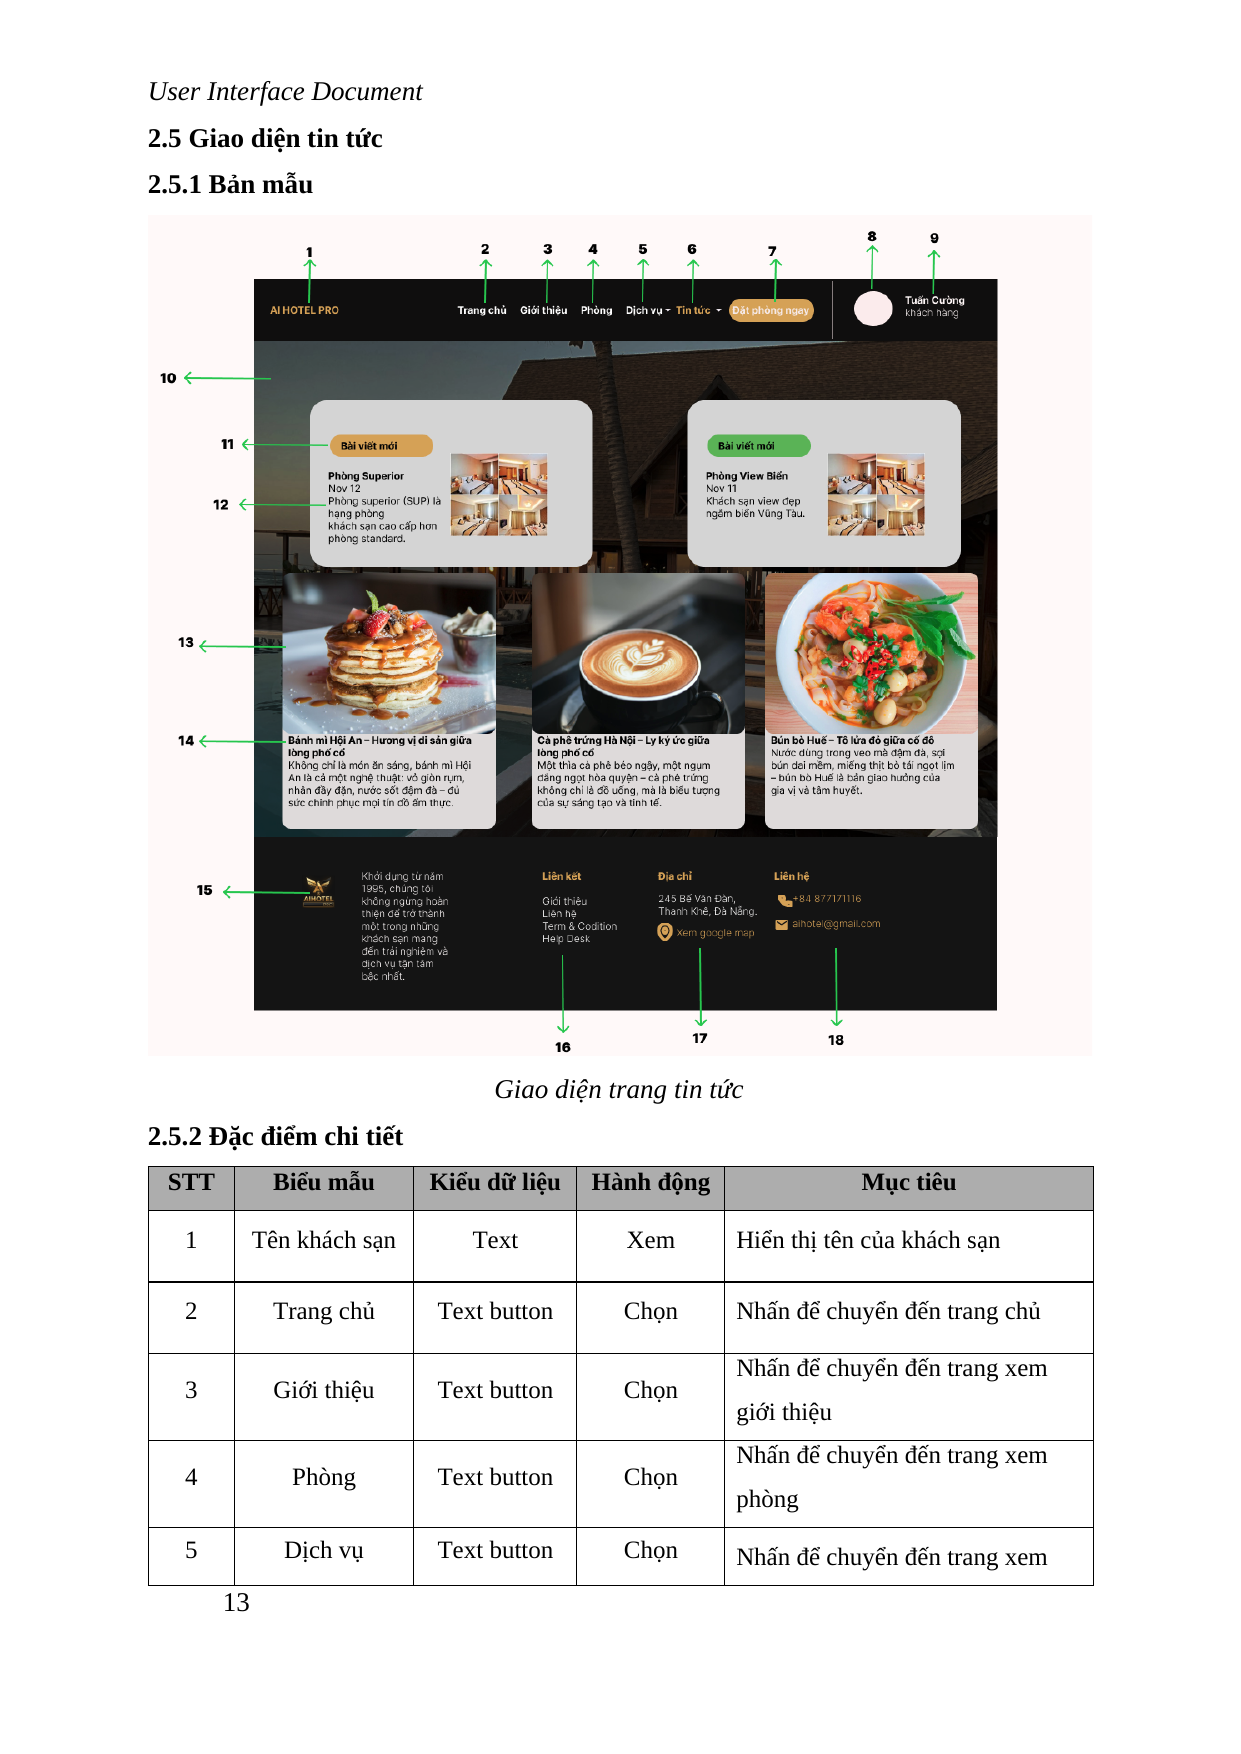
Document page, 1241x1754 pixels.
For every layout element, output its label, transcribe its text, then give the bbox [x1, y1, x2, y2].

table_cell Nhấn để chuyển đến trang xem giới thiệu [725, 1354, 1093, 1439]
table_cell Giới thiệu [235, 1354, 413, 1439]
table_cell Hiển thị tên của khách sạn [725, 1211, 1093, 1281]
table_cell Text button [414, 1283, 576, 1352]
text 2.5 Giao diện tin tức [148, 122, 1092, 153]
text Giao diện trang tin tức [148, 1073, 1092, 1104]
table_cell Tên khách sạn [235, 1211, 413, 1281]
table_cell Nhấn để chuyển đến trang xem phòng [725, 1441, 1093, 1527]
table_cell 2 [149, 1283, 234, 1352]
text 2.5.2 Đặc điểm chi tiết [148, 1119, 1092, 1151]
table_cell Xem [577, 1211, 724, 1281]
table_cell Text button [414, 1441, 576, 1527]
picture [148, 215, 1093, 1056]
table_cell Chọn [577, 1528, 724, 1584]
table_cell 1 [149, 1211, 234, 1281]
table_cell 3 [149, 1354, 234, 1439]
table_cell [725, 1528, 1093, 1584]
table_header Biểu mẫu [235, 1167, 413, 1210]
table_header Kiểu dữ liệu [414, 1167, 576, 1210]
table_header STT [149, 1167, 234, 1210]
table_cell Chọn [577, 1441, 724, 1527]
table_cell 4 [149, 1441, 234, 1527]
table_cell Text button [414, 1354, 576, 1439]
table_cell Trang chủ [235, 1283, 413, 1352]
table_cell Chọn [577, 1354, 724, 1439]
table_cell Chọn [577, 1283, 724, 1352]
table_cell Phòng [235, 1441, 413, 1527]
table_cell Text button [414, 1528, 576, 1584]
table_cell Dịch vụ [235, 1528, 413, 1584]
table_cell Nhấn để chuyển đến trang chủ [725, 1283, 1093, 1352]
text 2.5.1 Bản mẫu [148, 168, 1092, 199]
table_header Mục tiêu [725, 1167, 1093, 1210]
table_header Hành động [577, 1167, 724, 1210]
table_cell Text [414, 1211, 576, 1281]
table_cell 5 [149, 1528, 234, 1584]
